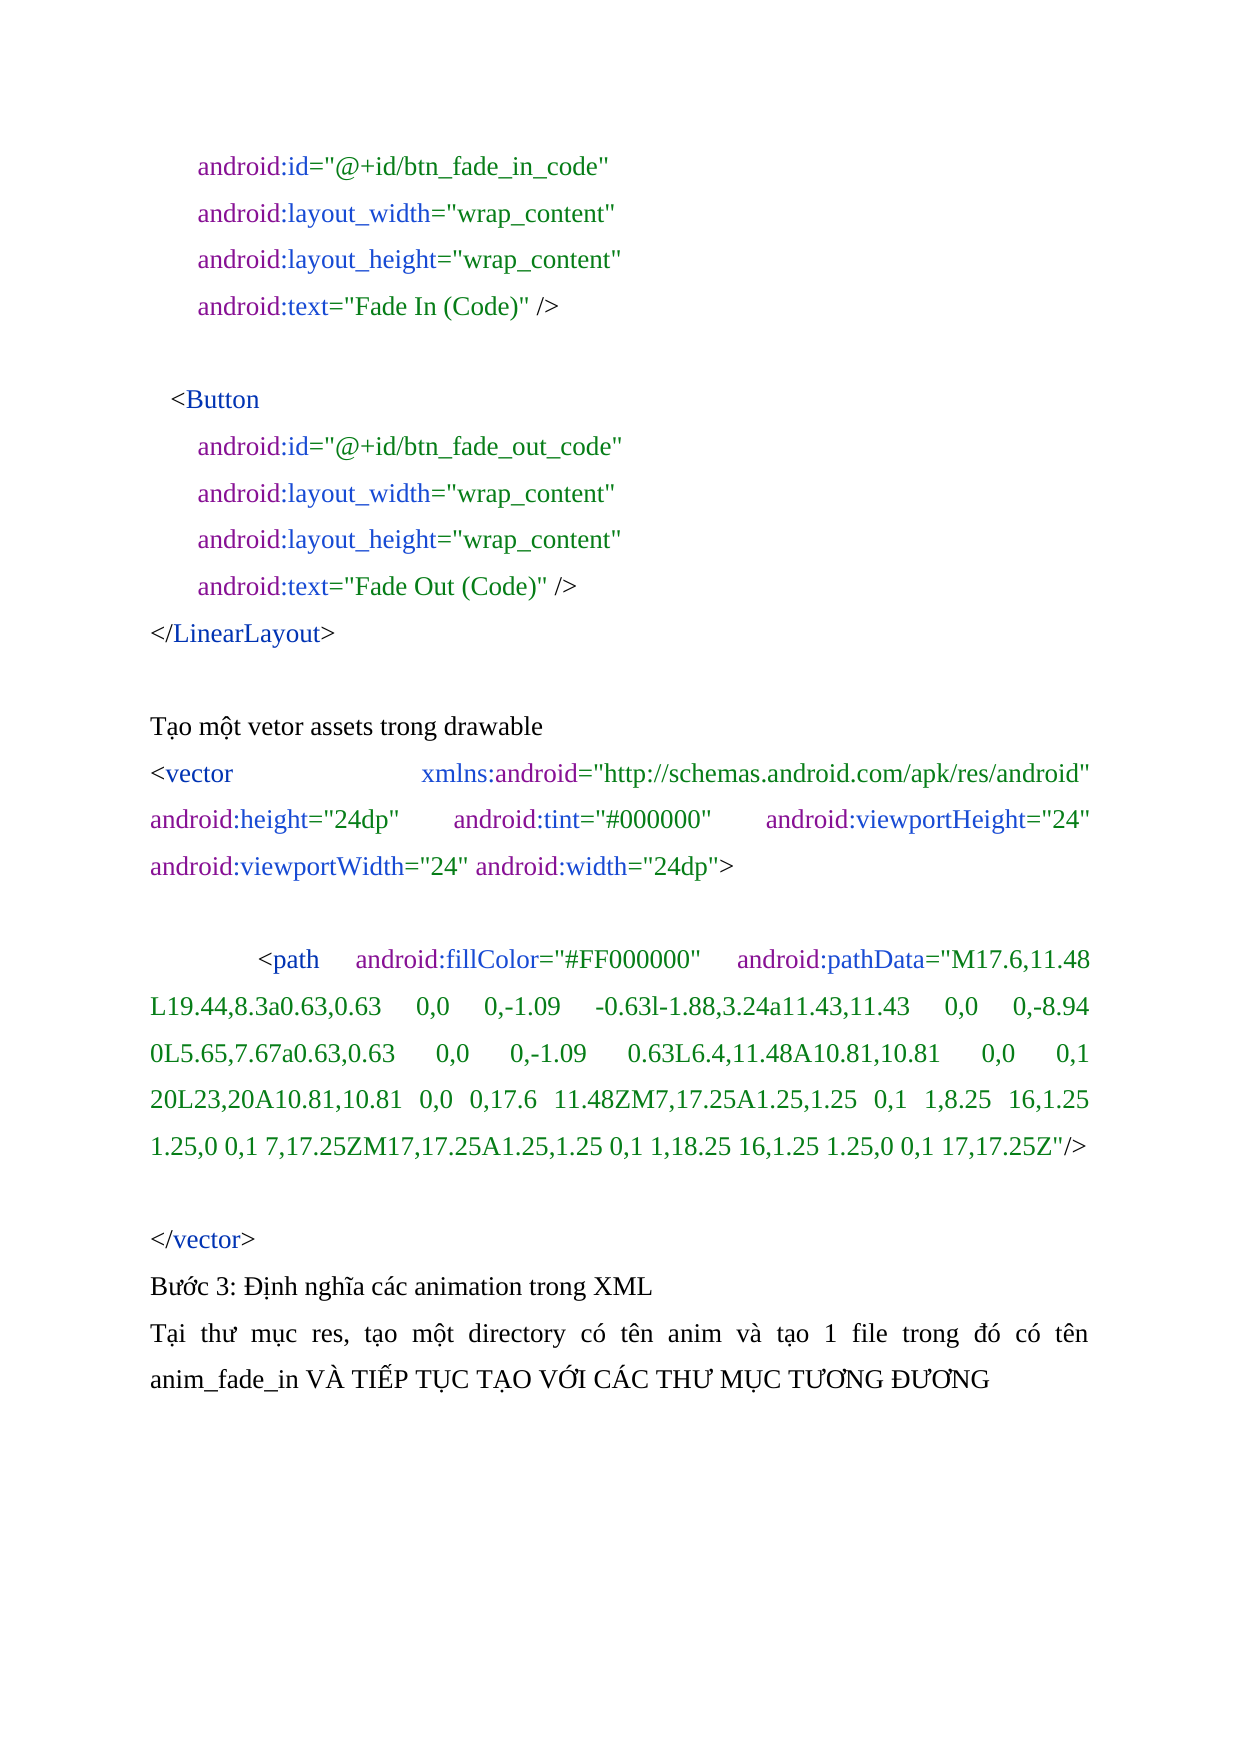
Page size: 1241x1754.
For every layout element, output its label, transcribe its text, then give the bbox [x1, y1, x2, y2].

text </vector> [150, 1223, 1090, 1254]
text Tại thư mục res, tạo một directory có tên anim và tạo 1 file trong đó có tên anim_fade_in VÀ TIẾP TỤC TẠO VỚI CÁC THƯ MỤC TƯƠNG ĐƯƠNG [150, 1317, 1090, 1394]
text android:layout_width="wrap_content" [150, 197, 1090, 228]
text <Button [150, 383, 1090, 414]
text android:layout_height="wrap_content" [150, 523, 1090, 554]
text android:layout_width="wrap_content" [150, 477, 1090, 508]
text Bước 3: Định nghĩa các animation trong XML [150, 1270, 1090, 1301]
text android:text="Fade In (Code)" /> [150, 290, 1090, 321]
text android:id="@+id/btn_fade_in_code" [150, 150, 1090, 181]
text <vector xmlns:android="http://schemas.android.com/apk/res/android" android:height="24dp" android:tint="#000000" android:viewportHeight="24" android:viewportWidth="24" android:width="24dp"> [150, 757, 1090, 881]
text android:text="Fade Out (Code)" /> [150, 570, 1090, 601]
text </LinearLayout> [150, 617, 1090, 648]
text android:layout_height="wrap_content" [150, 243, 1090, 274]
text <path android:fillColor="#FF000000" android:pathData="M17.6,11.48 L19.44,8.3a0.63,0.63 0,0 0,-1.09 -0.63l-1.88,3.24a11.43,11.43 0,0 0,-8.94 0L5.65,7.67a0.63,0.63 0,0 0,-1.09 0.63L6.4,11.48A10.81,10.81 0,0 0,1 20L23,20A10.81,10.81 0,0 0,17.6 11.48ZM7,17.25A1.25,1.25 0,1 1,8.25 16,1.25 1.25,0 0,1 7,17.25ZM17,17.25A1.25,1.25 0,1 1,18.25 16,1.25 1.25,0 0,1 17,17.25Z"/> [150, 943, 1090, 1161]
text Tạo một vetor assets trong drawable [150, 710, 1090, 741]
text android:id="@+id/btn_fade_out_code" [150, 430, 1090, 461]
